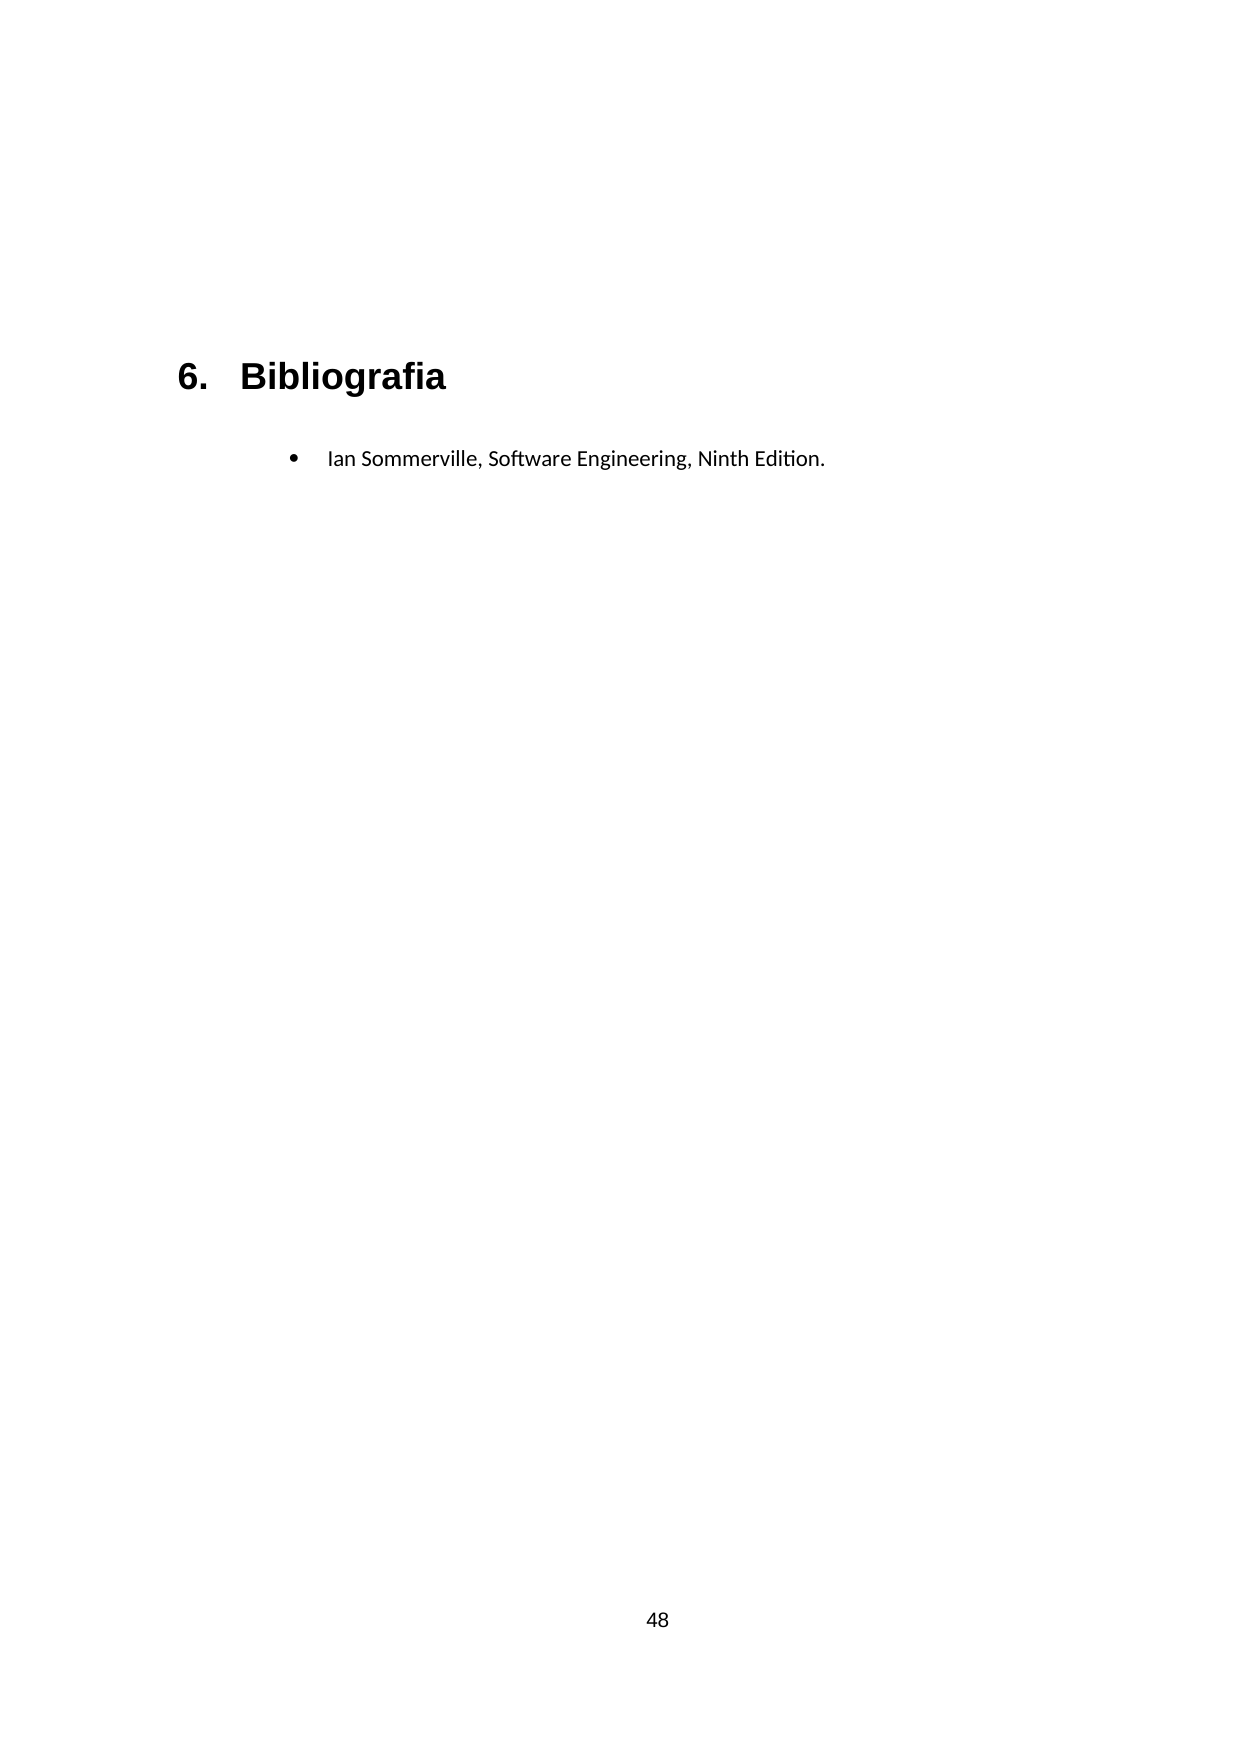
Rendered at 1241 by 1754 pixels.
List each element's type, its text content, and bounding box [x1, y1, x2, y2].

list Ian Sommerville, Software Engineering, Ninth Edition. [290, 444, 1063, 472]
text Bibliografia [177, 354, 1063, 398]
